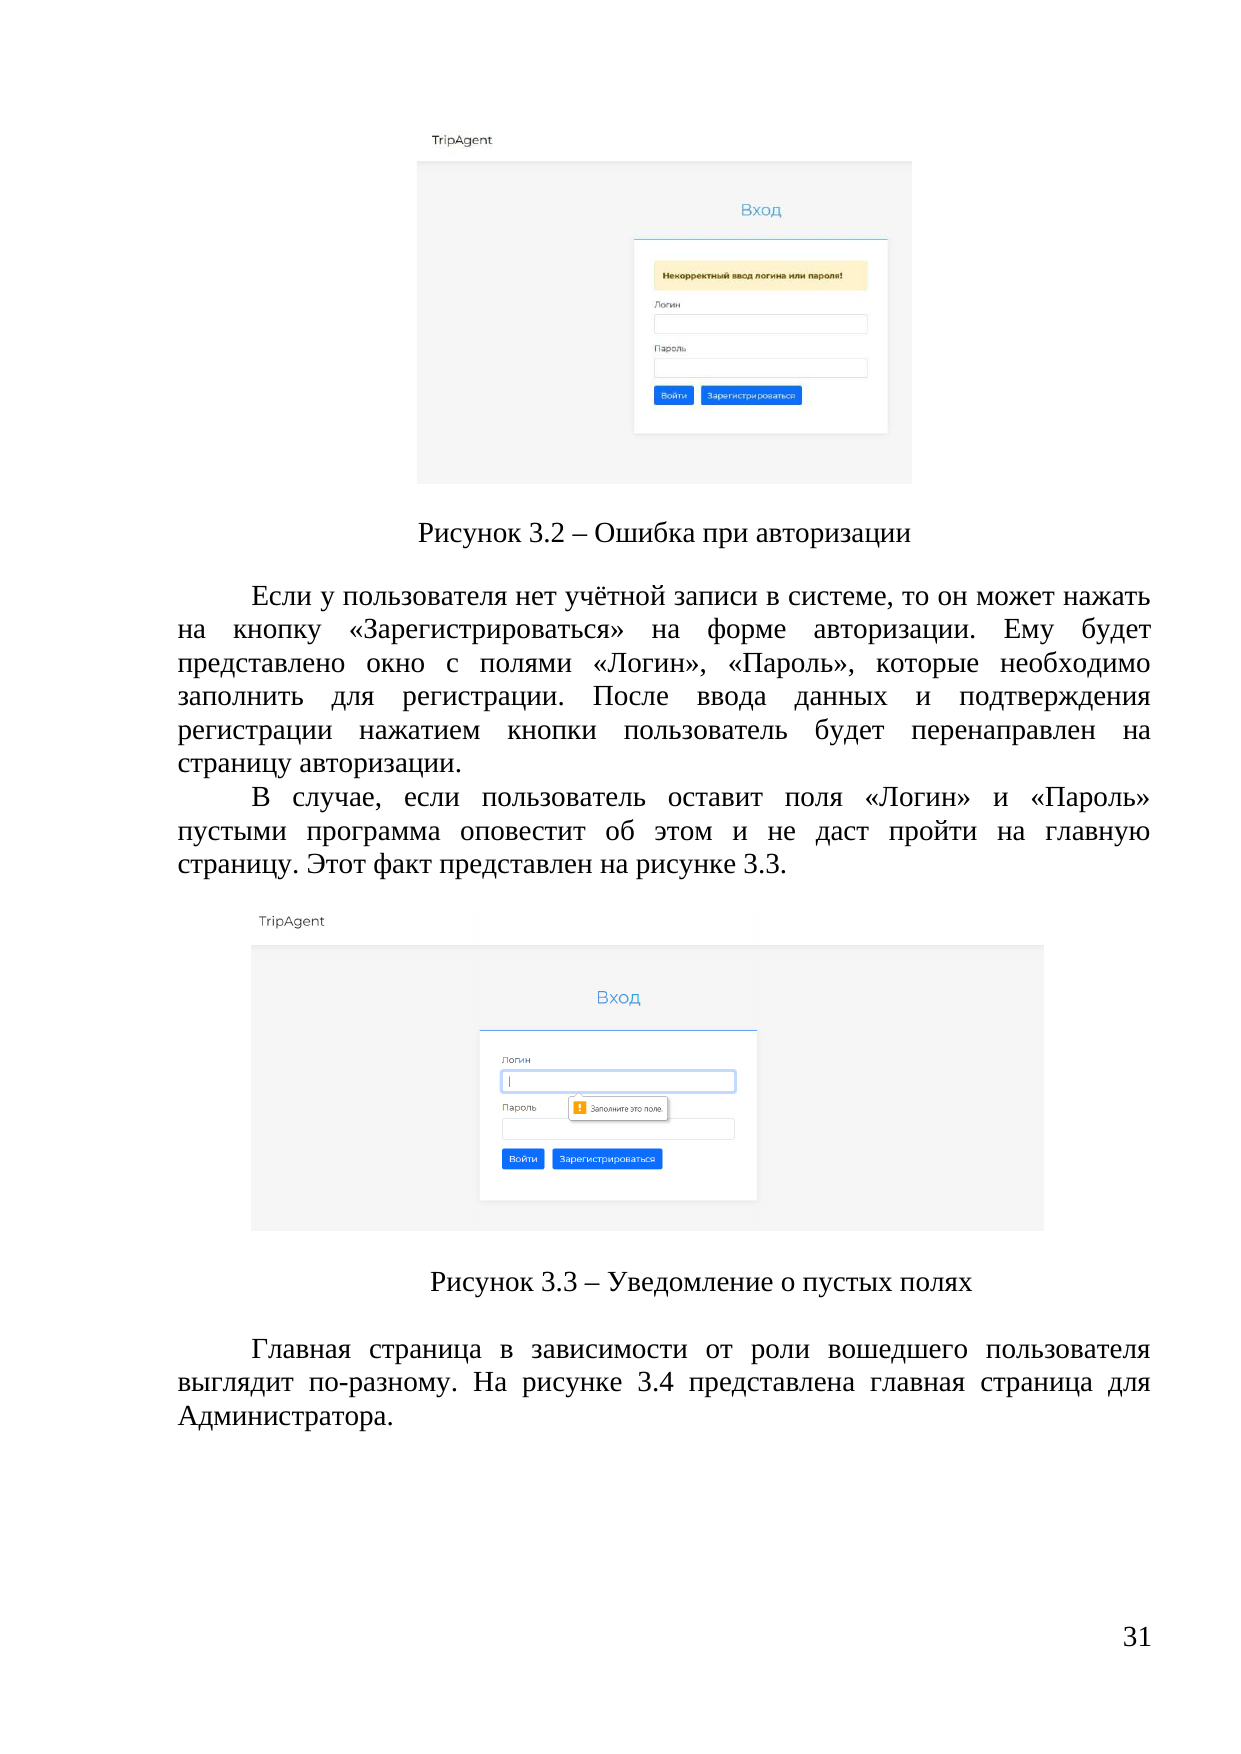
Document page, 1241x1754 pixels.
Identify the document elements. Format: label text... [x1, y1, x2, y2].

picture [416, 118, 913, 487]
text Если у пользователя нет учётной записи в системе, то он может нажать на кнопку «Зарегистрироваться» на форме авторизации. Ему будет представлено окно с полями «Логин», «Пароль», которые необходимо заполнить для регистрации. После ввода данных и подтверждения регистрации нажатием кнопки пользователь будет перенаправлен на страницу авторизации. [177, 578, 1152, 779]
text Главная страница в зависимости от роли вошедшего пользователя выглядит по-разному. На рисунке 3.4 представлена главная страница для Администратора. [177, 1331, 1152, 1431]
text В случае, если пользователь оставит поля «Логин» и «Пароль» пустыми программа оповестит об этом и не даст пройти на главную страницу. Этот факт представлен на рисунке 3.3. [177, 779, 1152, 880]
text Рисунок 3.2 – Ошибка при авторизации [177, 516, 1152, 549]
text Рисунок 3.3 – Уведомление о пустых полях [177, 1264, 1152, 1297]
picture [251, 907, 1045, 1231]
